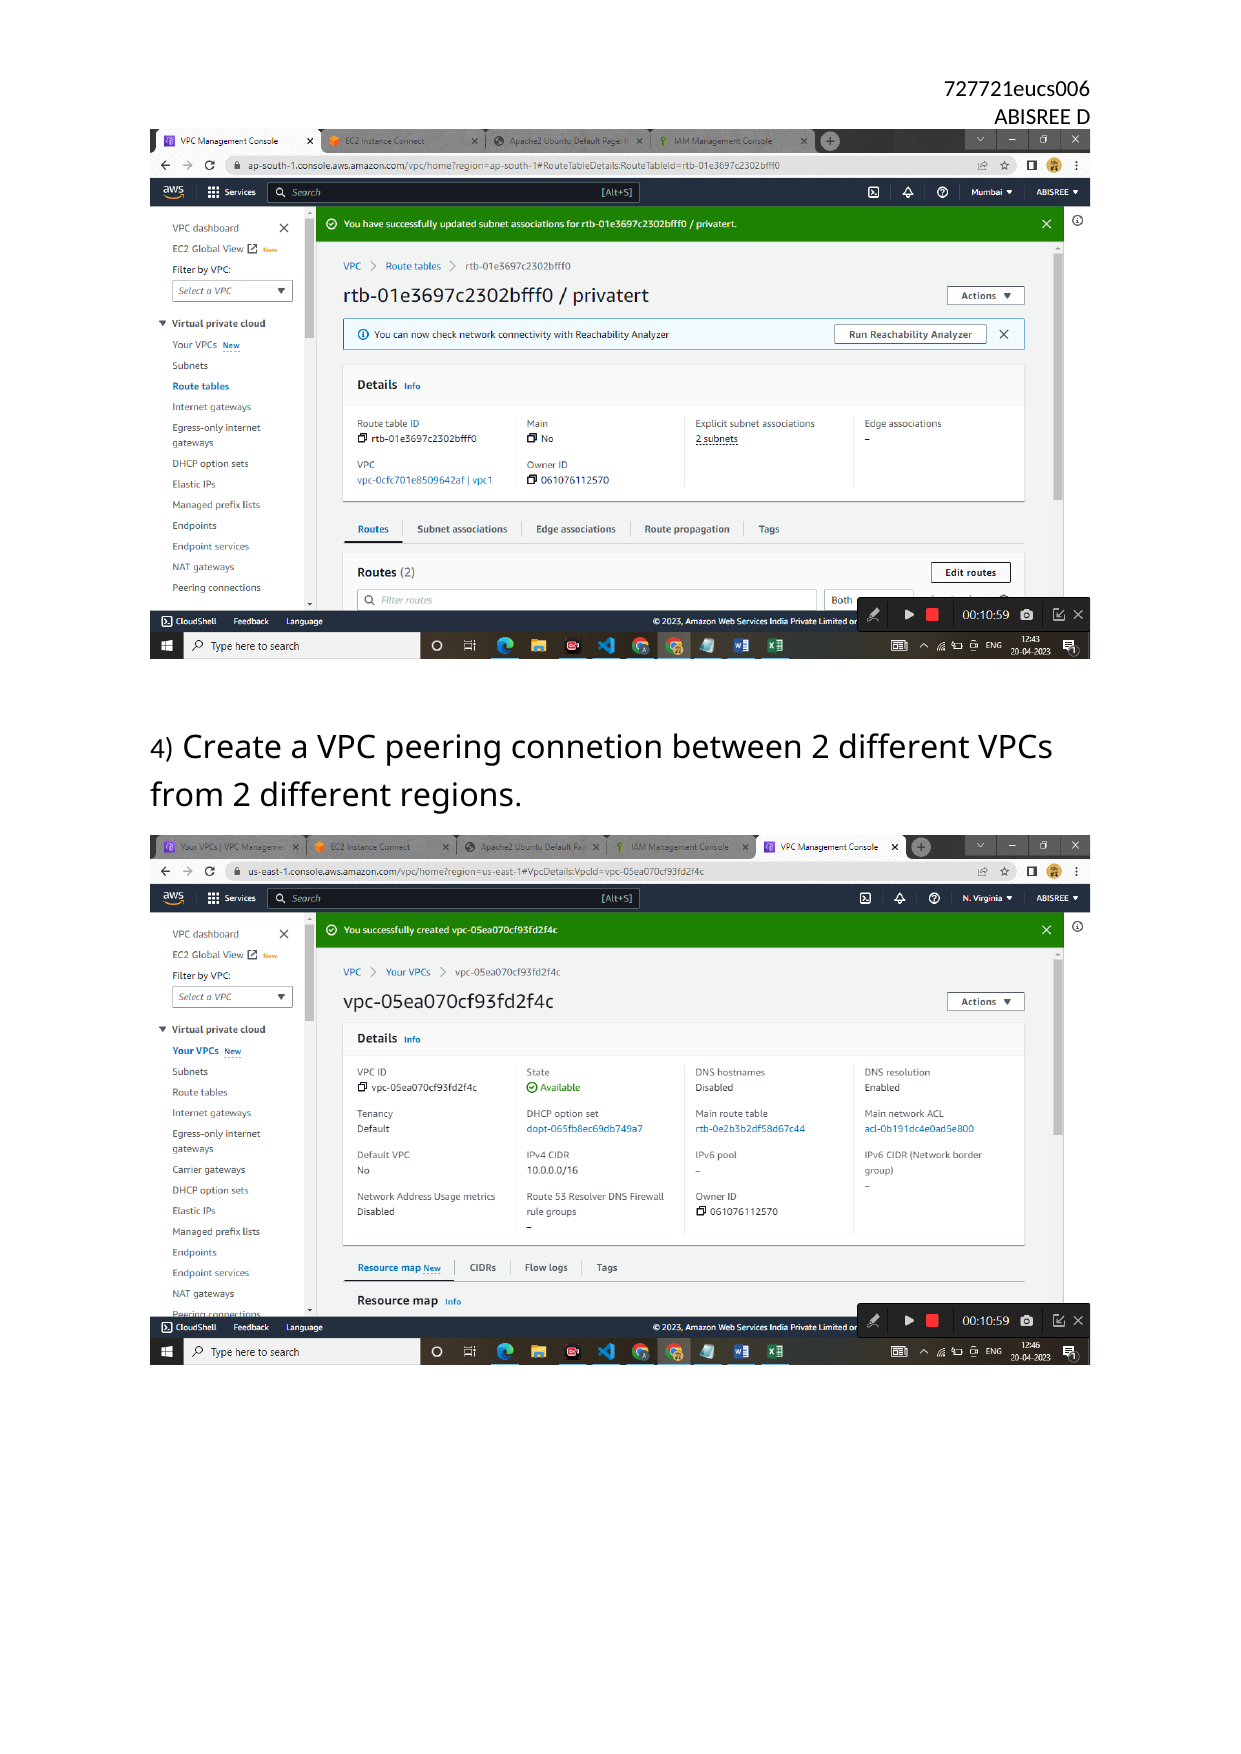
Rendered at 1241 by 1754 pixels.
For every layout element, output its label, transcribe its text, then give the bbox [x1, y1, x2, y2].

picture [150, 129, 1091, 659]
picture [150, 835, 1091, 1365]
text 4) Create a VPC peering connetion between 2 different VPCs from 2 different regions. [150, 724, 1090, 816]
